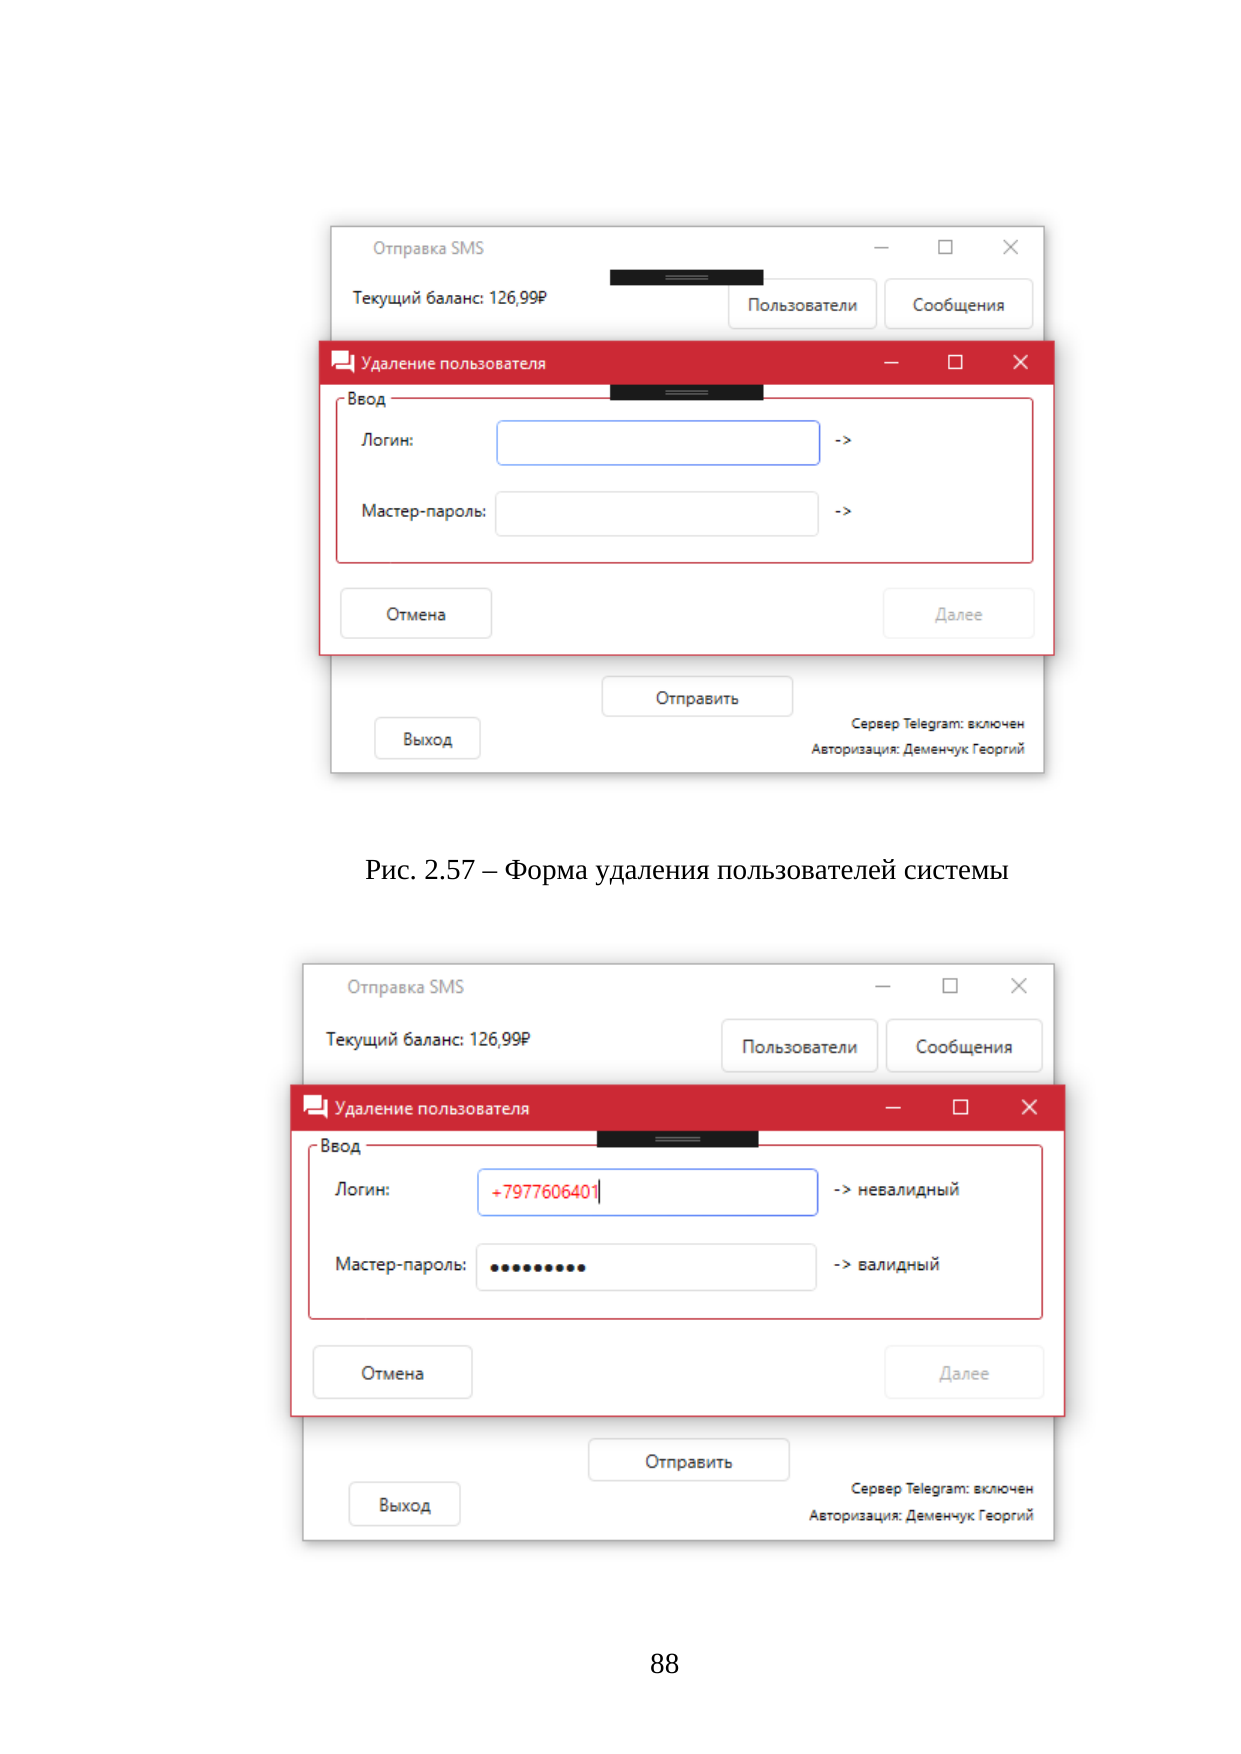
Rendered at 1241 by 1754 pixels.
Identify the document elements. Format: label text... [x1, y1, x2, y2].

picture [275, 189, 1098, 815]
picture [259, 923, 1115, 1603]
text Рис. 2.57 – Форма удаления пользователей системы [222, 852, 1152, 886]
